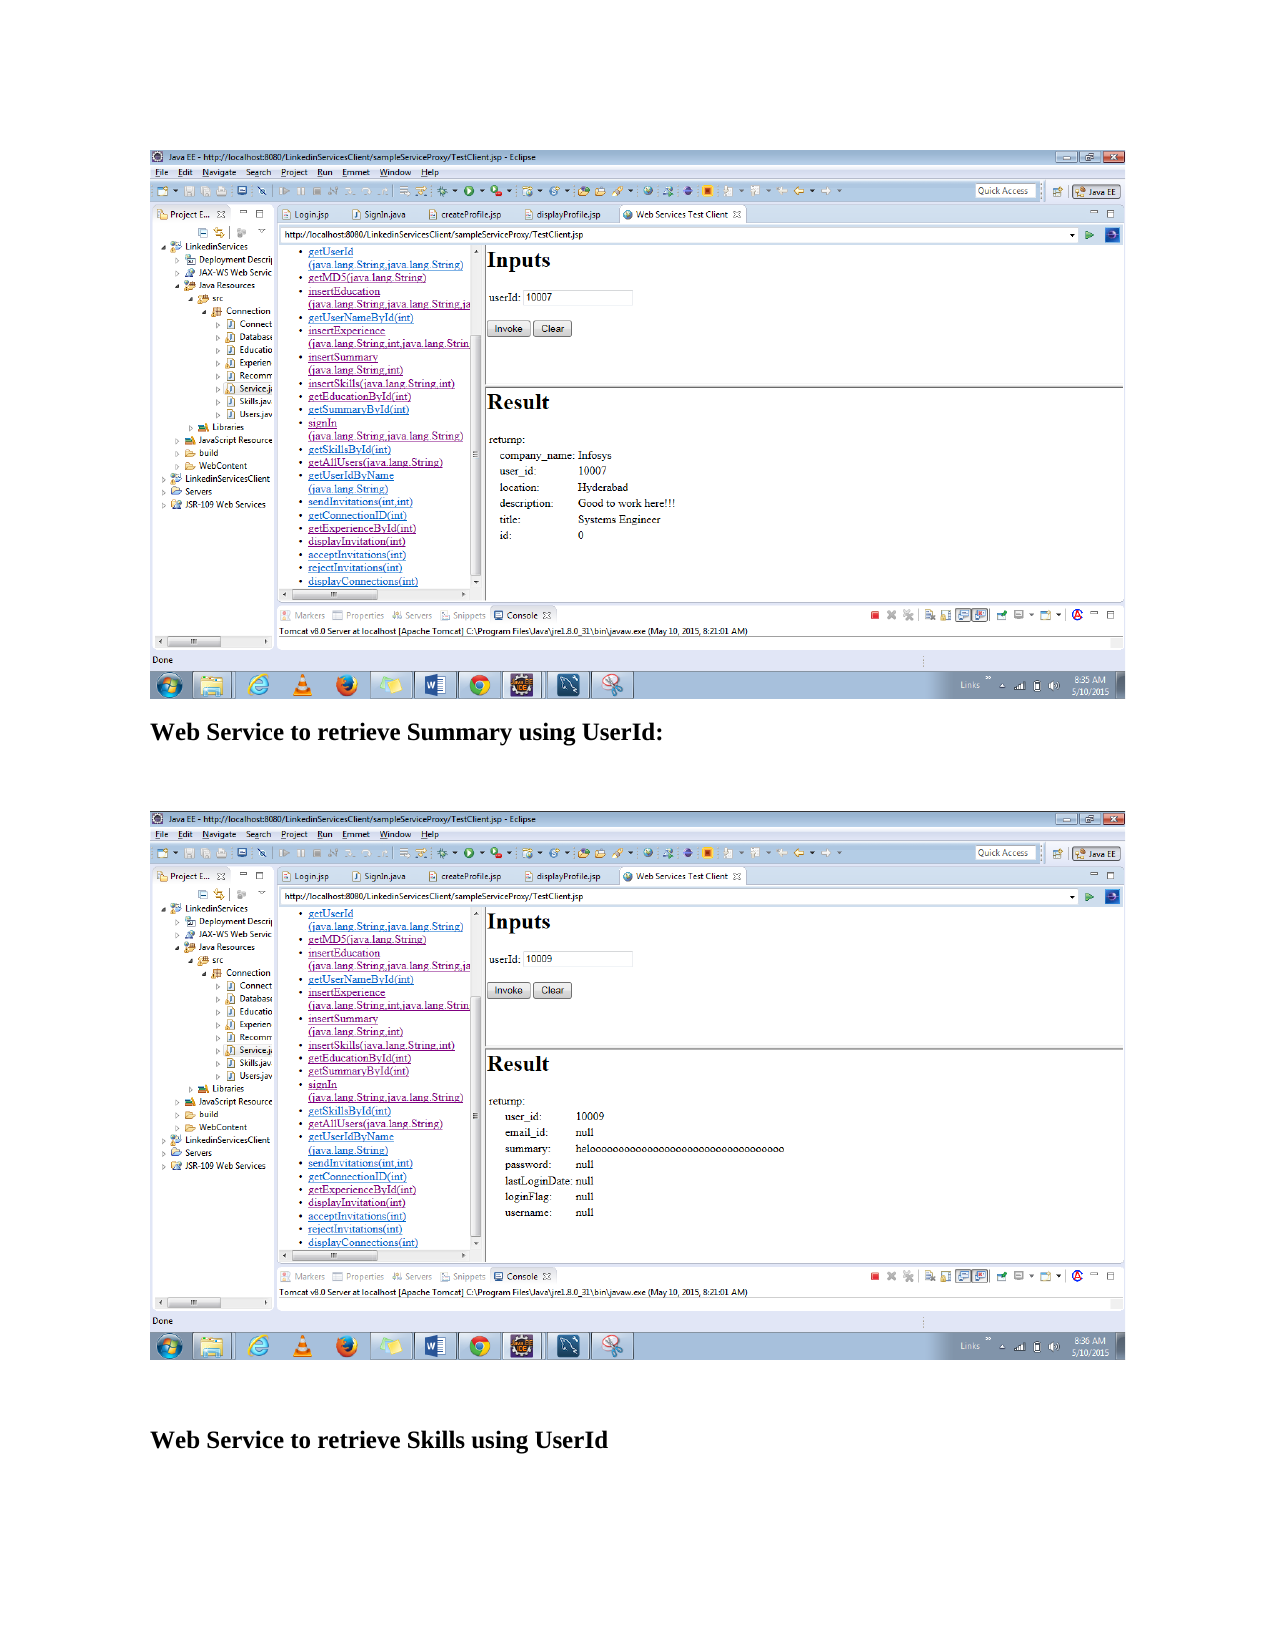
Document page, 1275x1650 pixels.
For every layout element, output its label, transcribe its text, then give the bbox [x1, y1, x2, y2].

text Web Service to retrieve Skills using UserId [150, 1425, 1125, 1454]
picture [150, 150, 1125, 699]
picture [150, 811, 1125, 1360]
text Web Service to retrieve Summary using UserId: [150, 717, 1125, 746]
